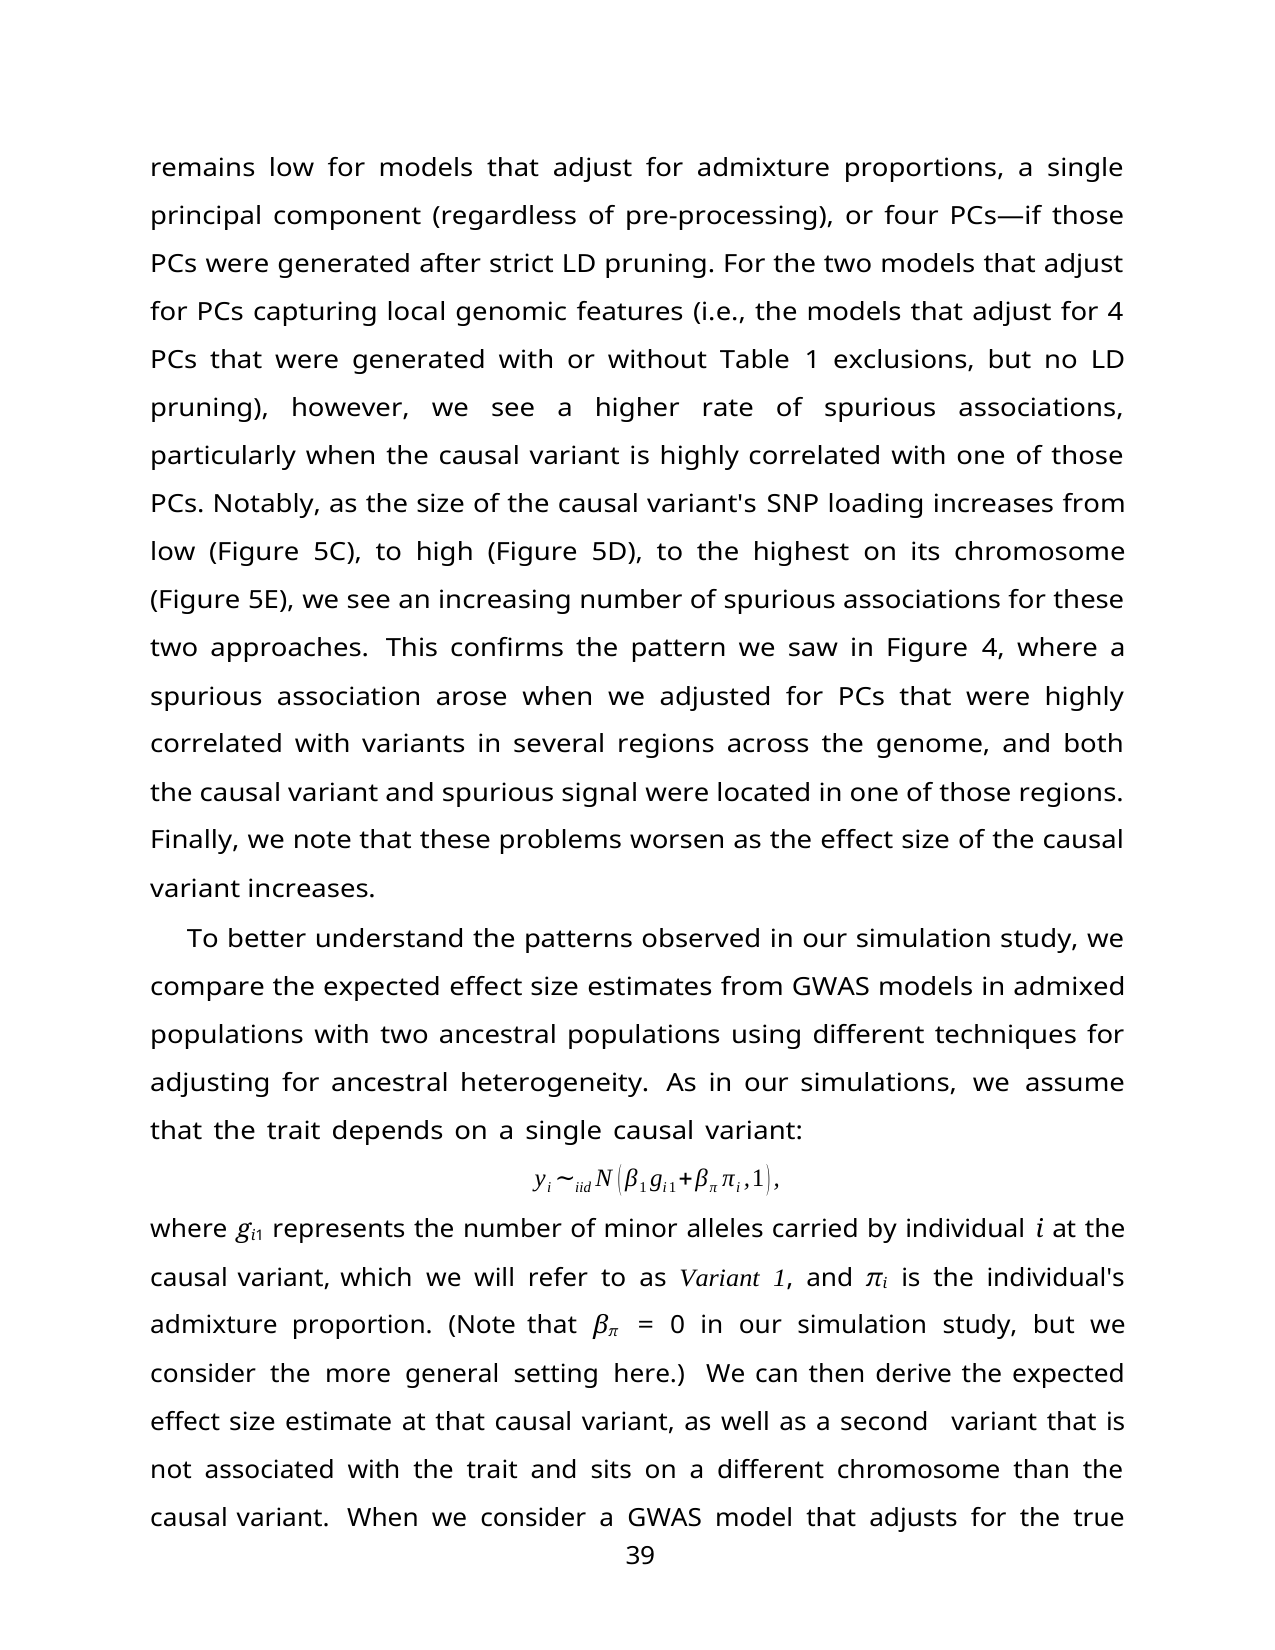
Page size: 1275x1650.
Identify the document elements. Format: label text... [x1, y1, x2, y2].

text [150, 1211, 1126, 1533]
text remains low for models that adjust for admixture proportions, a single principal component (regardless of pre-processing), or four PCs—if those PCs were generated after strict LD pruning. For the two models that adjust for PCs capturing local genomic features (i.e., the models that adjust for 4 PCs that were generated with or without Table 1 exclusions, but no LD pruning), however, we see a higher rate of spurious associations, particularly when the causal variant is highly correlated with one of those PCs. Notably, as the size of the causal variant's SNP loading increases from low (Figure 5C), to high (Figure 5D), to the highest on its chromosome (Figure 5E), we see an increasing number of spurious associations for these two approaches. This confirms the pattern we saw in Figure 4, where a spurious association arose when we adjusted for PCs that were highly correlated with variants in several regions across the genome, and both the causal variant and spurious signal were located in one of those regions. Finally, we note that these problems worsen as the effect size of the causal variant increases. [150, 150, 1126, 904]
text To better understand the patterns observed in our simulation study, we compare the expected effect size estimates from GWAS models in admixed populations with two ancestral populations using different techniques for adjusting for ancestral heterogeneity. As in our simulations, we assume that the trait depends on a single causal variant: [150, 920, 1125, 1146]
